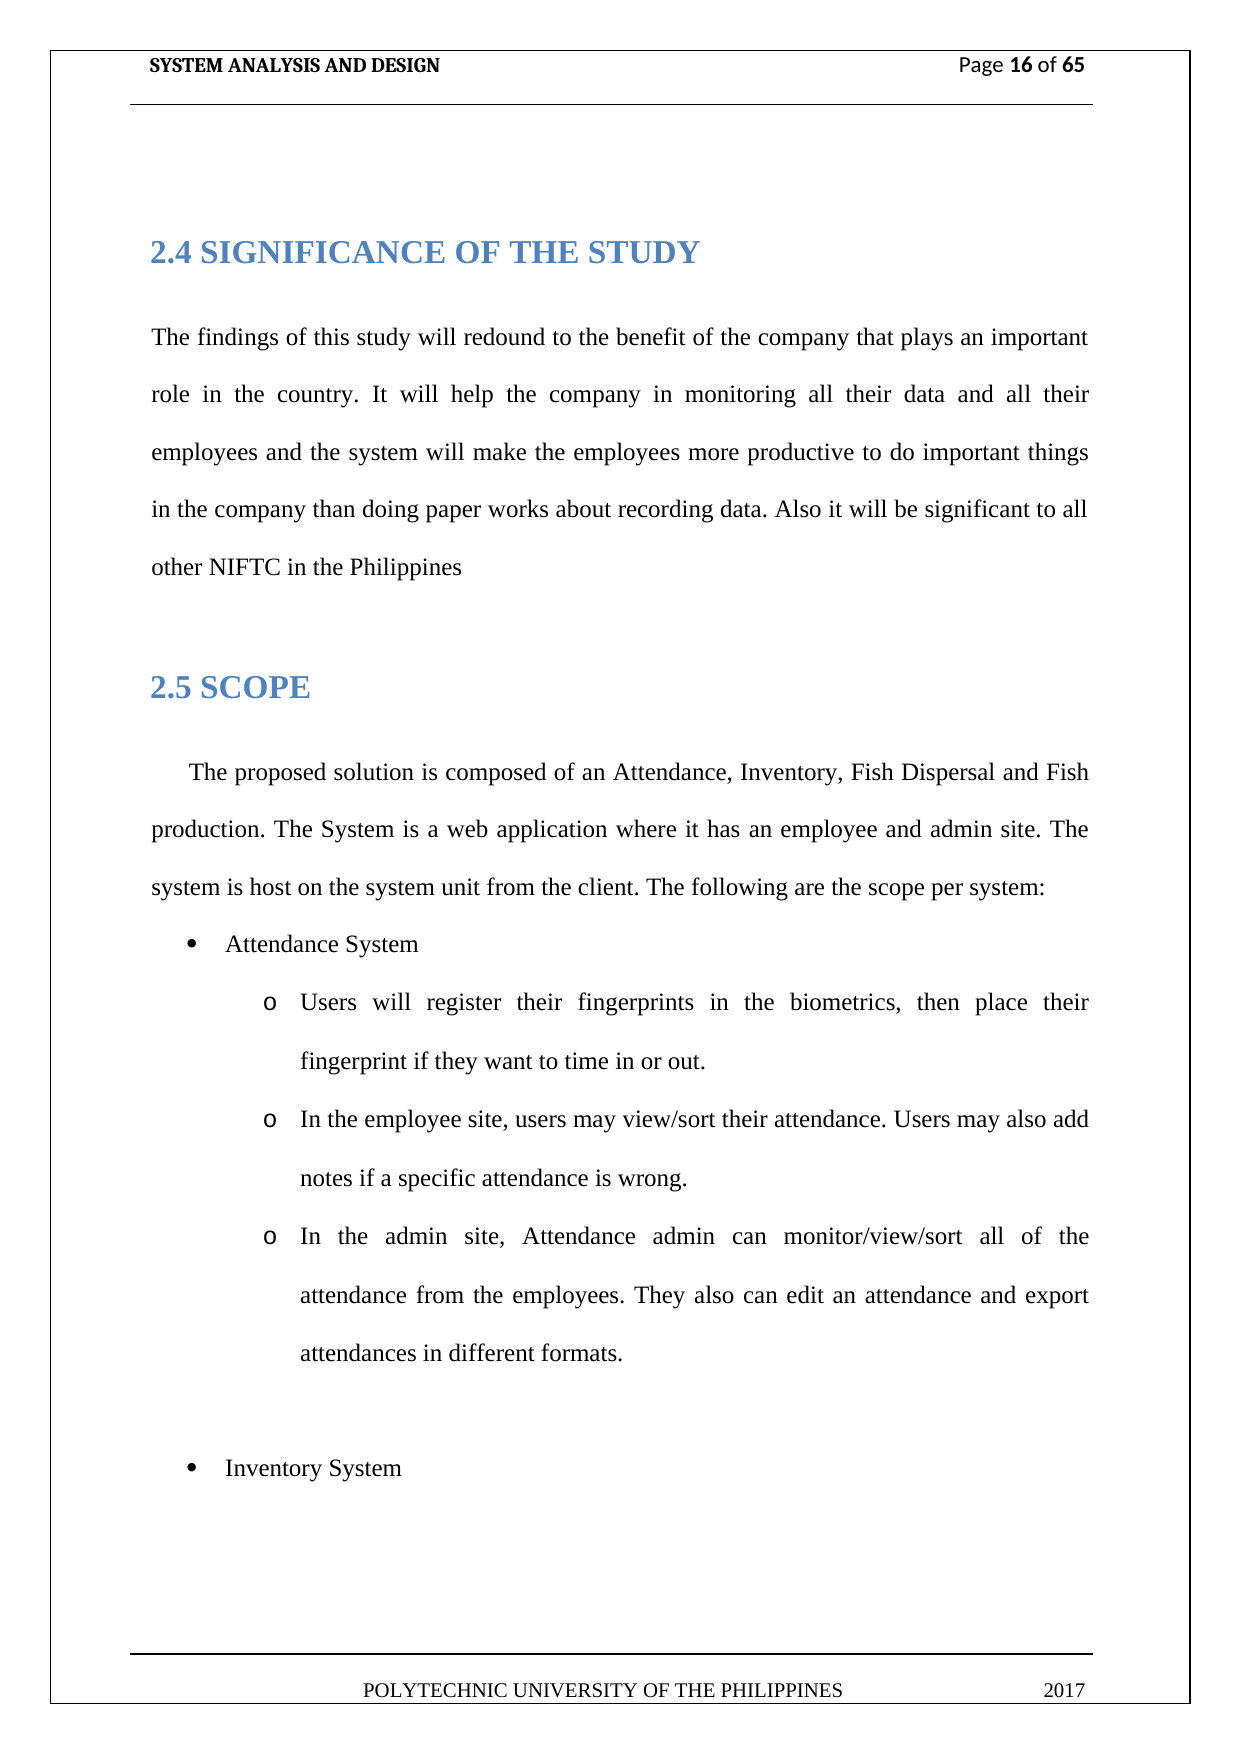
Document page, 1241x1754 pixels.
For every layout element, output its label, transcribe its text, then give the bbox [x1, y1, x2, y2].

list In the admin site, Attendance admin can monitor/view/sort all of the attendance from the employees. They also can edit an attendance and export attendances in different formats. [262, 1221, 1090, 1367]
subtitle 2.5 SCOPE [150, 667, 1090, 706]
list Inventory System [187, 1453, 1090, 1482]
text The findings of this study will redound to the benefit of the company that plays an important role in the country. It will help the company in monitoring all their data and all their employees and the system will make the employees more productive to do important things in the company than doing paper works about recording data. Also it will be significant to all other NIFTC in the Philippines [150, 322, 1090, 580]
list In the employee site, users may view/sort their attendance. Users may also add notes if a specific attendance is wrong. [262, 1104, 1090, 1192]
list Attendance System [187, 929, 1090, 958]
subtitle 2.4 SIGNIFICANCE OF THE STUDY [150, 232, 1090, 271]
list Users will register their fingerprints in the biometrics, then place their fingerprint if they want to time in or out. [262, 987, 1090, 1075]
text The proposed solution is composed of an Attendance, Inventory, Fish Dispersal and Fish production. The System is a web application where it has an employee and admin site. The system is host on the system unit from the client. The following are the scope per system: [151, 757, 1090, 900]
